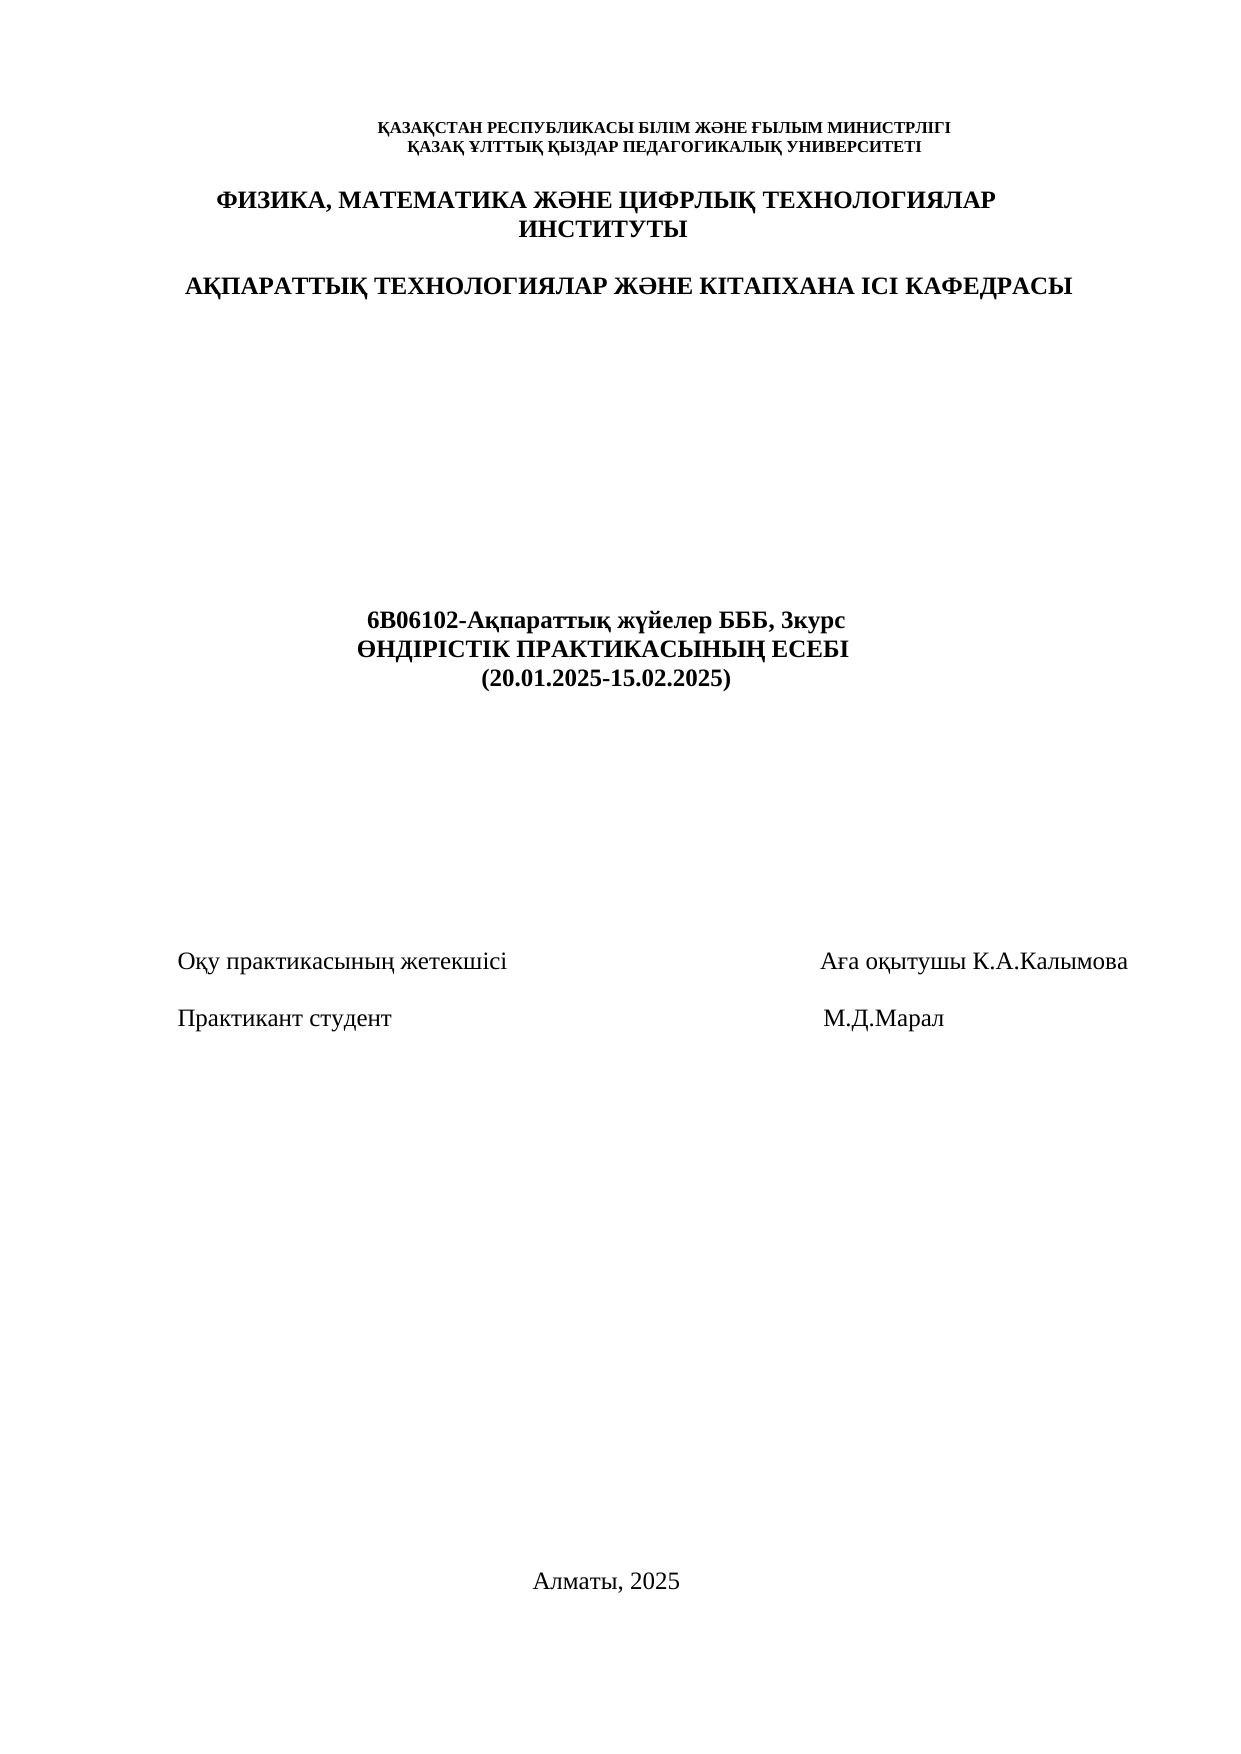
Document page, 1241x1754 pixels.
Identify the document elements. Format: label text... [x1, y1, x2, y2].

text Алматы, 2025 [177, 1566, 1035, 1595]
text АҚПАРАТТЫҚ ТЕХНОЛОГИЯЛАР ЖӘНЕ КІТАПХАНА ІСІ КАФЕДРАСЫ [177, 271, 1080, 300]
text ФИЗИКА, МАТЕМАТИКА ЖӘНЕ ЦИФРЛЫҚ ТЕХНОЛОГИЯЛАР ИНСТИТУТЫ [177, 185, 1035, 243]
text Оқу практикасының жетекшісі Аға оқытушы К.А.Калымова [177, 946, 1152, 974]
text Практикант студент М.Д.Марал [177, 1003, 1152, 1032]
text (20.01.2025-15.02.2025) [177, 663, 1035, 691]
text 6В06102-Ақпараттық жүйелер БББ, 3курс [177, 605, 1035, 634]
text ӨНДІРІСТІК ПРАКТИКАСЫНЫҢ ЕСЕБІ [177, 634, 1035, 663]
text ҚАЗАҚ ҰЛТТЫҚ ҚЫЗДАР ПЕДАГОГИКАЛЫҚ УНИВЕРСИТЕТІ [177, 137, 1152, 156]
text ҚАЗАҚСТАН РЕСПУБЛИКАСЫ БІЛІМ ЖӘНЕ ҒЫЛЫМ МИНИСТРЛІГІ [177, 118, 1152, 137]
